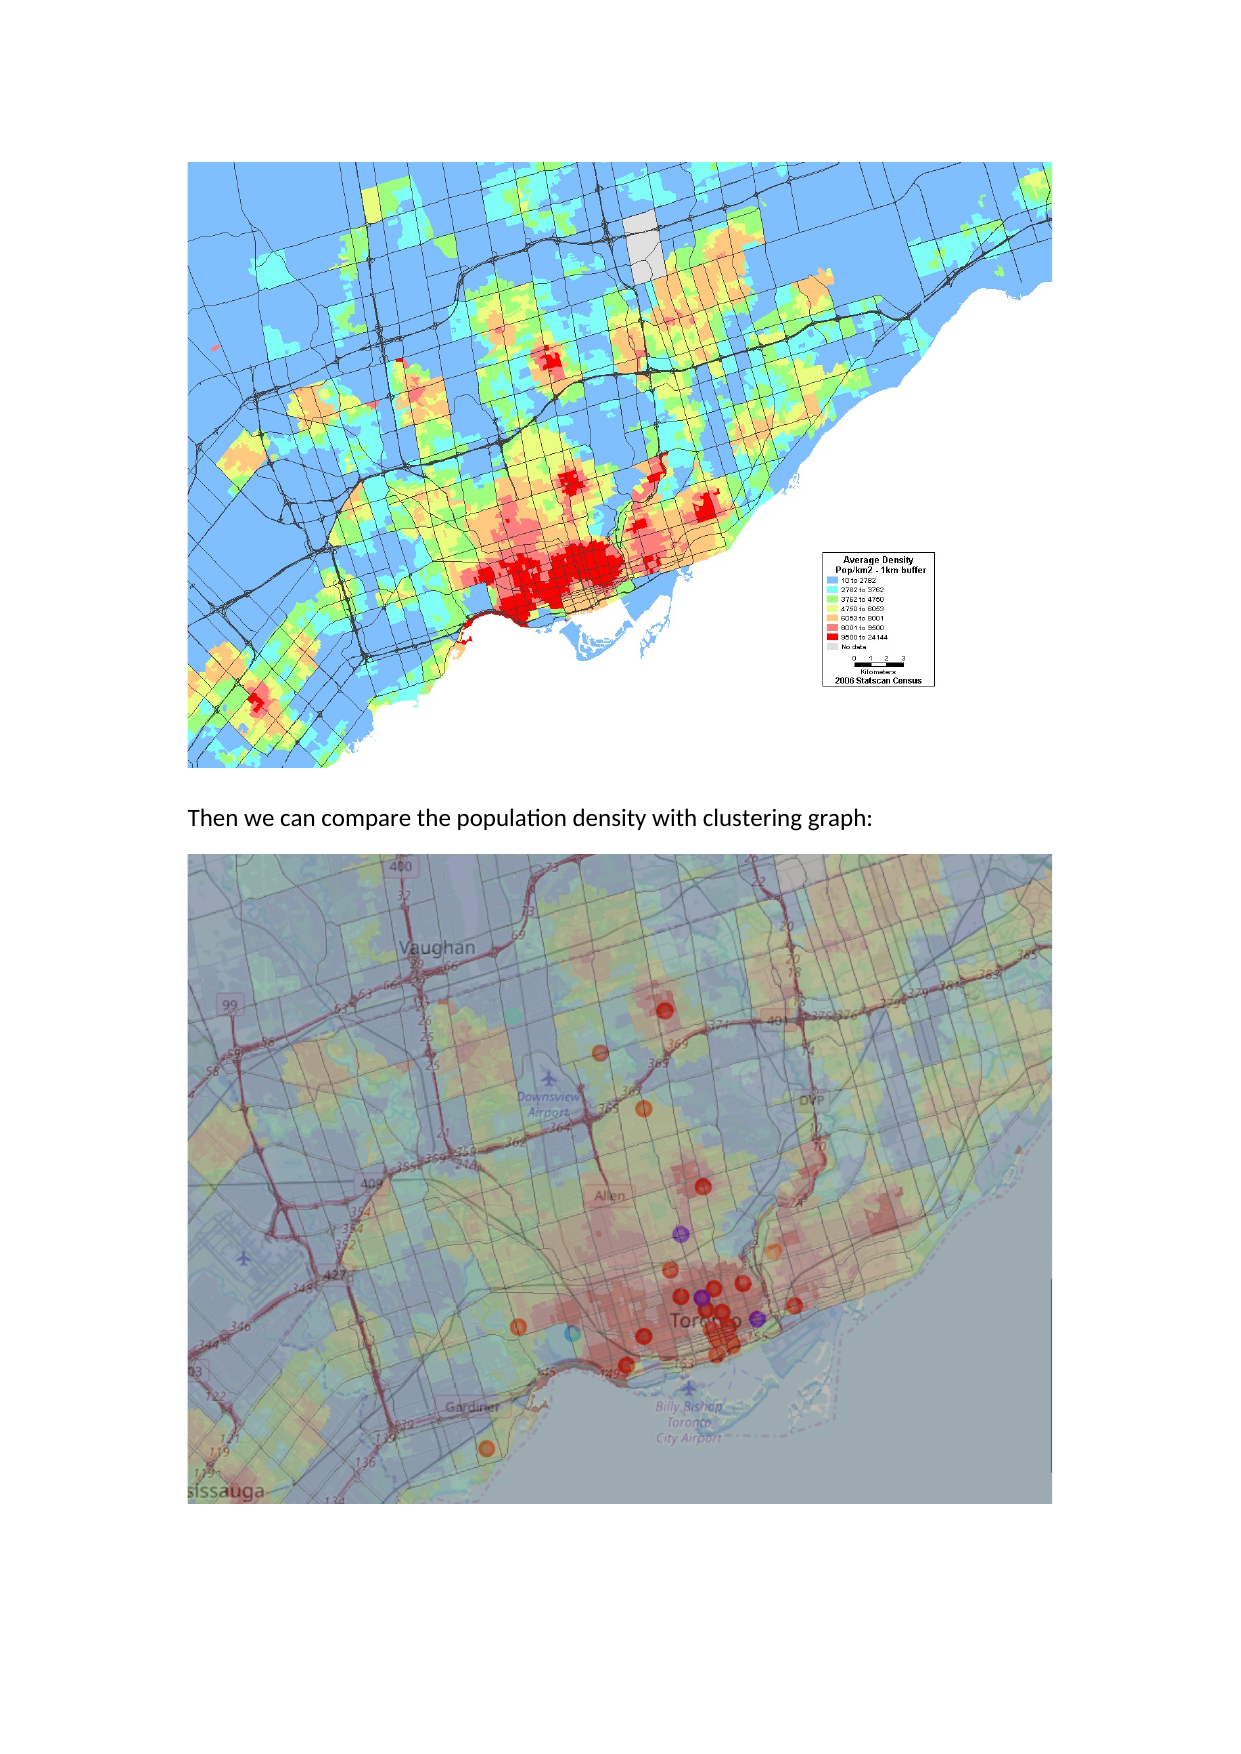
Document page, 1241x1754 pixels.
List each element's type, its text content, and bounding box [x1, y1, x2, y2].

picture [187, 162, 1053, 768]
picture [187, 854, 1053, 1504]
text Then we can compare the population density with clustering graph: [187, 801, 1053, 833]
